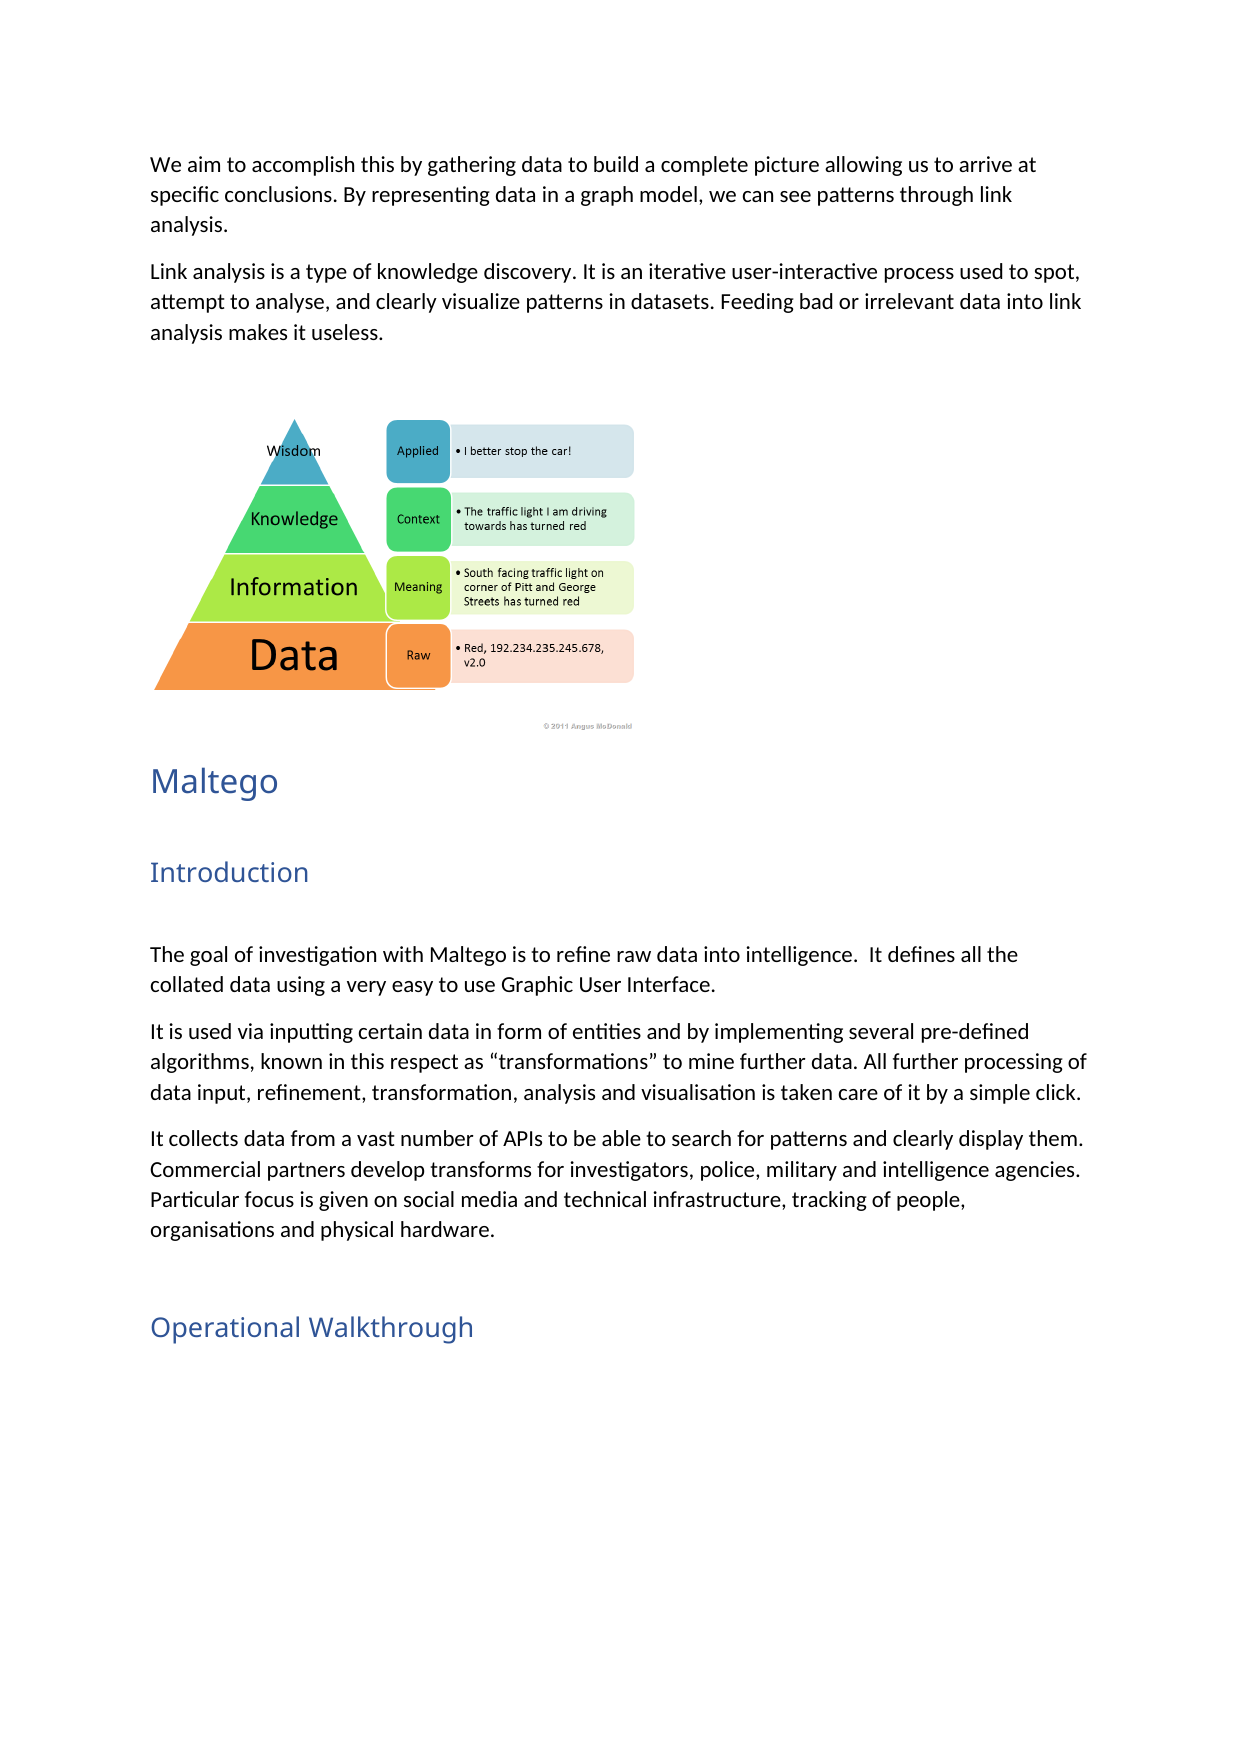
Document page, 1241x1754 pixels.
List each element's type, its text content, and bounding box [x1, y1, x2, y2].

text Link analysis is a type of knowledge discovery. It is an iterative user-interactive process used to spot, attempt to analyse, and clearly visualize patterns in datasets. Feeding bad or irrelevant data into link analysis makes it useless. [150, 257, 1090, 346]
picture [150, 364, 638, 731]
subtitle Introduction [150, 853, 1090, 890]
subtitle Maltego [150, 758, 1090, 803]
subtitle Operational Walkthrough [150, 1309, 1090, 1346]
text It collects data from a vast number of APIs to be able to search for patterns and clearly display them. Commercial partners develop transforms for investigators, police, military and intelligence agencies. Particular focus is given on social media and technical infrastructure, tracking of people, organisations and physical hardware. [150, 1124, 1090, 1243]
text It is used via inputting certain data in form of entities and by implementing several pre-defined algorithms, known in this respect as “transformations” to mine further data. All further processing of data input, refinement, transformation, analysis and visualisation is taken care of it by a simple click. [150, 1017, 1090, 1106]
text The goal of investigation with Maltego is to refine raw data into intelligence. It defines all the collated data using a very easy to use Graphic User Interface. [150, 940, 1090, 998]
text We aim to accomplish this by gathering data to build a complete picture allowing us to arrive at specific conclusions. By representing data in a graph model, we can see patterns through link analysis. [150, 150, 1090, 238]
